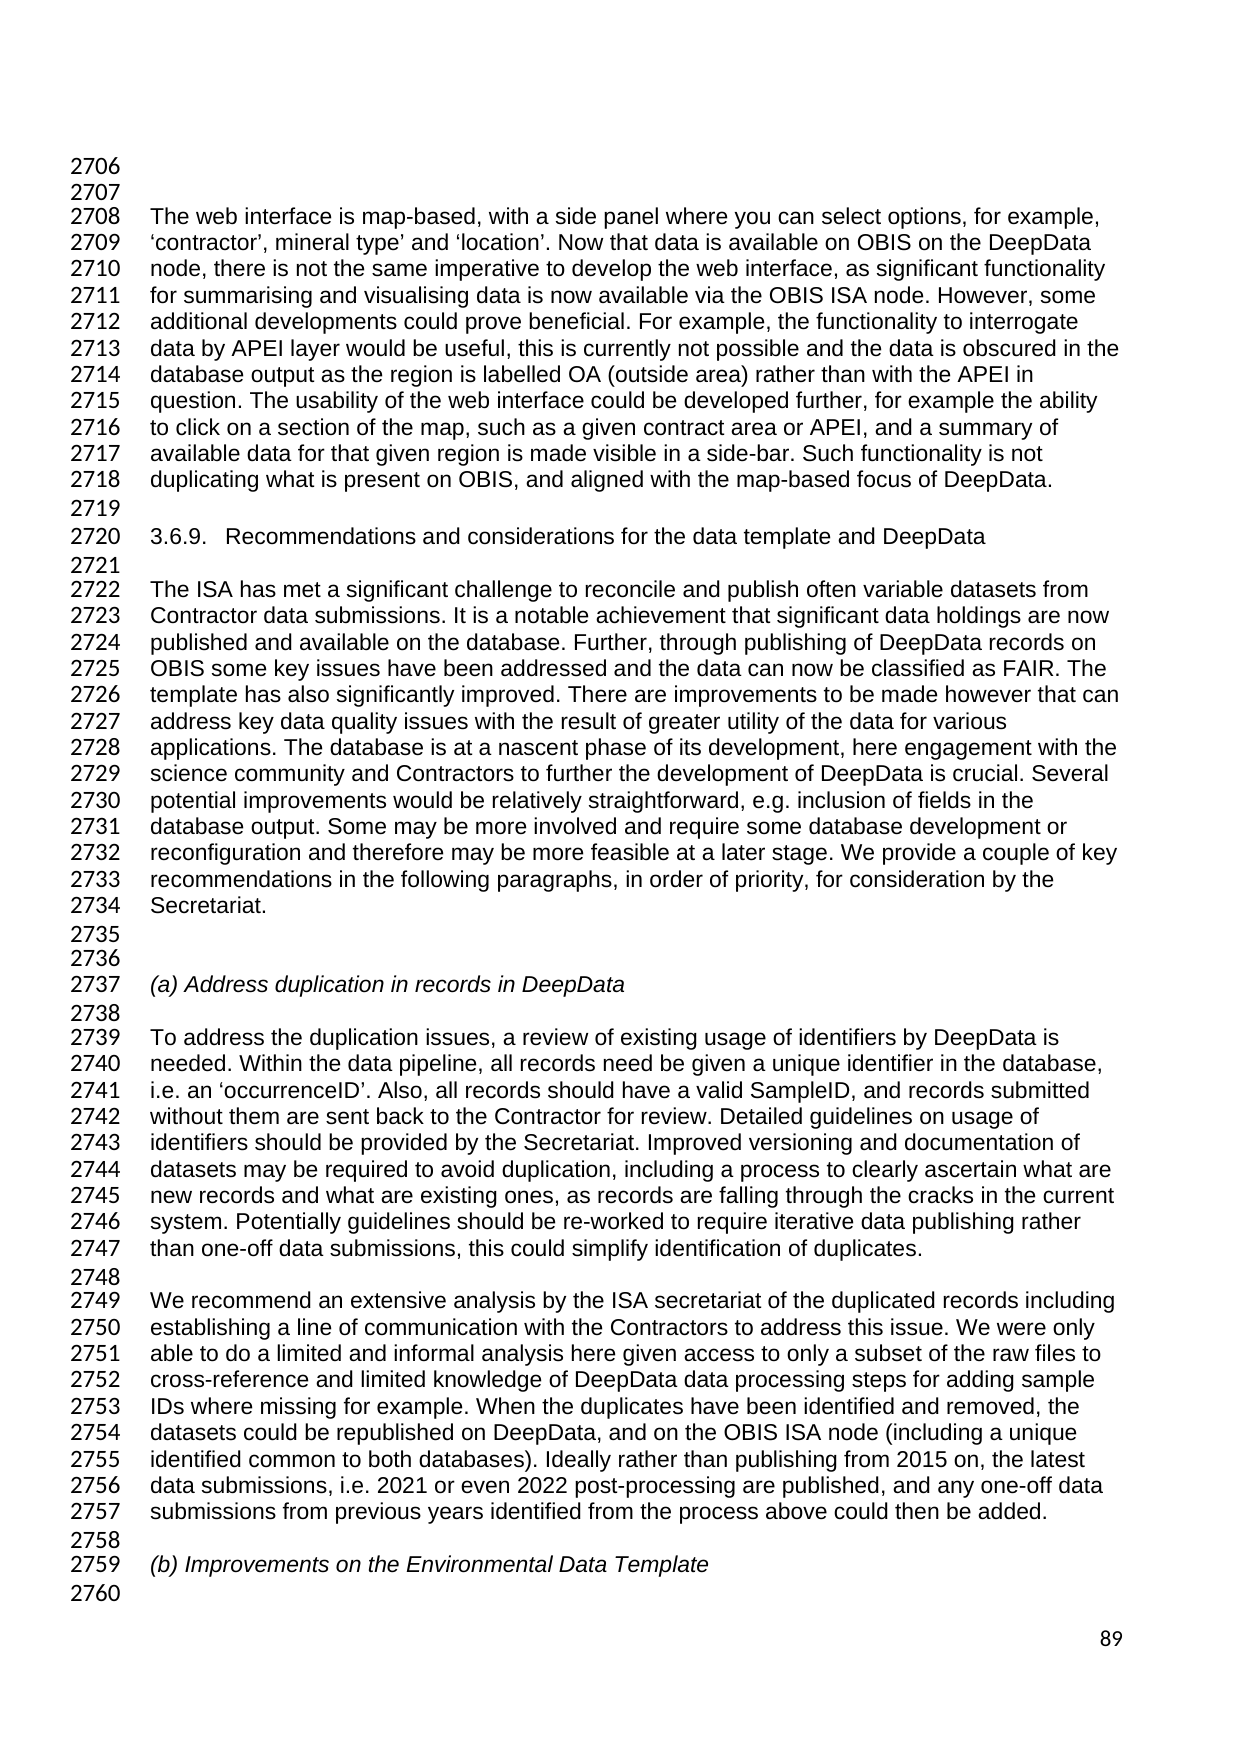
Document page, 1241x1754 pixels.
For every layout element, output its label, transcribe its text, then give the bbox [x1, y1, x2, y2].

text (b) Improvements on the Environmental Data Template [150, 1551, 1123, 1577]
subtitle Recommendations and considerations for the data template and DeepData [150, 523, 1123, 549]
text (a) Address duplication in records in DeepData [150, 971, 1123, 997]
text The web interface is map-based, with a side panel where you can select options, for example, ‘contractor’, mineral type’ and ‘location’. Now that data is available on OBIS on the DeepData node, there is not the same imperative to develop the web interface, as significant functionality for summarising and visualising data is now available via the OBIS ISA node. However, some additional developments could prove beneficial. For example, the functionality to interrogate data by APEI layer would be useful, this is currently not possible and the data is obscured in the database output as the region is labelled OA (outside area) rather than with the APEI in question. The usability of the web interface could be developed further, for example the ability to click on a section of the map, such as a given contract area or APEI, and a summary of available data for that given region is made visible in a side-bar. Such functionality is not duplicating what is present on OBIS, and aligned with the map-based focus of DeepData. [150, 203, 1123, 493]
text We recommend an extensive analysis by the ISA secretariat of the duplicated records including establishing a line of communication with the Contractors to address this issue. We were only able to do a limited and informal analysis here given access to only a subset of the raw files to cross-reference and limited knowledge of DeepData data processing steps for adding sample IDs where missing for example. When the duplicates have been identified and removed, the datasets could be republished on DeepData, and on the OBIS ISA node (including a unique identified common to both databases). Ideally rather than publishing from 2015 on, the latest data submissions, i.e. 2021 or even 2022 post-processing are published, and any one-off data submissions from previous years identified from the process above could then be added. [150, 1287, 1123, 1524]
text To address the duplication issues, a review of existing usage of identifiers by DeepData is needed. Within the data pipeline, all records need be given a unique identifier in the database, i.e. an ‘occurrenceID’. Also, all records should have a valid SampleID, and records submitted without them are sent back to the Contractor for review. Detailed guidelines on usage of identifiers should be provided by the Secretariat. Improved versioning and documentation of datasets may be required to avoid duplication, including a process to clearly ascertain what are new records and what are existing ones, as records are falling through the cracks in the current system. Potentially guidelines should be re-worked to require iterative data publishing rather than one-off data submissions, this could simplify identification of duplicates. [150, 1024, 1123, 1261]
text The ISA has met a significant challenge to reconcile and publish often variable datasets from Contractor data submissions. It is a notable achievement that significant data holdings are now published and available on the database. Further, through publishing of DeepData records on OBIS some key issues have been addressed and the data can now be classified as FAIR. The template has also significantly improved. There are improvements to be made however that can address key data quality issues with the result of greater utility of the data for various applications. The database is at a nascent phase of its development, here engagement with the science community and Contractors to further the development of DeepData is crucial. Several potential improvements would be relatively straightforward, e.g. inclusion of fields in the database output. Some may be more involved and require some database development or reconfiguration and therefore may be more feasible at a later stage. We provide a couple of key recommendations in the following paragraphs, in order of priority, for consideration by the Secretariat. [150, 576, 1123, 918]
